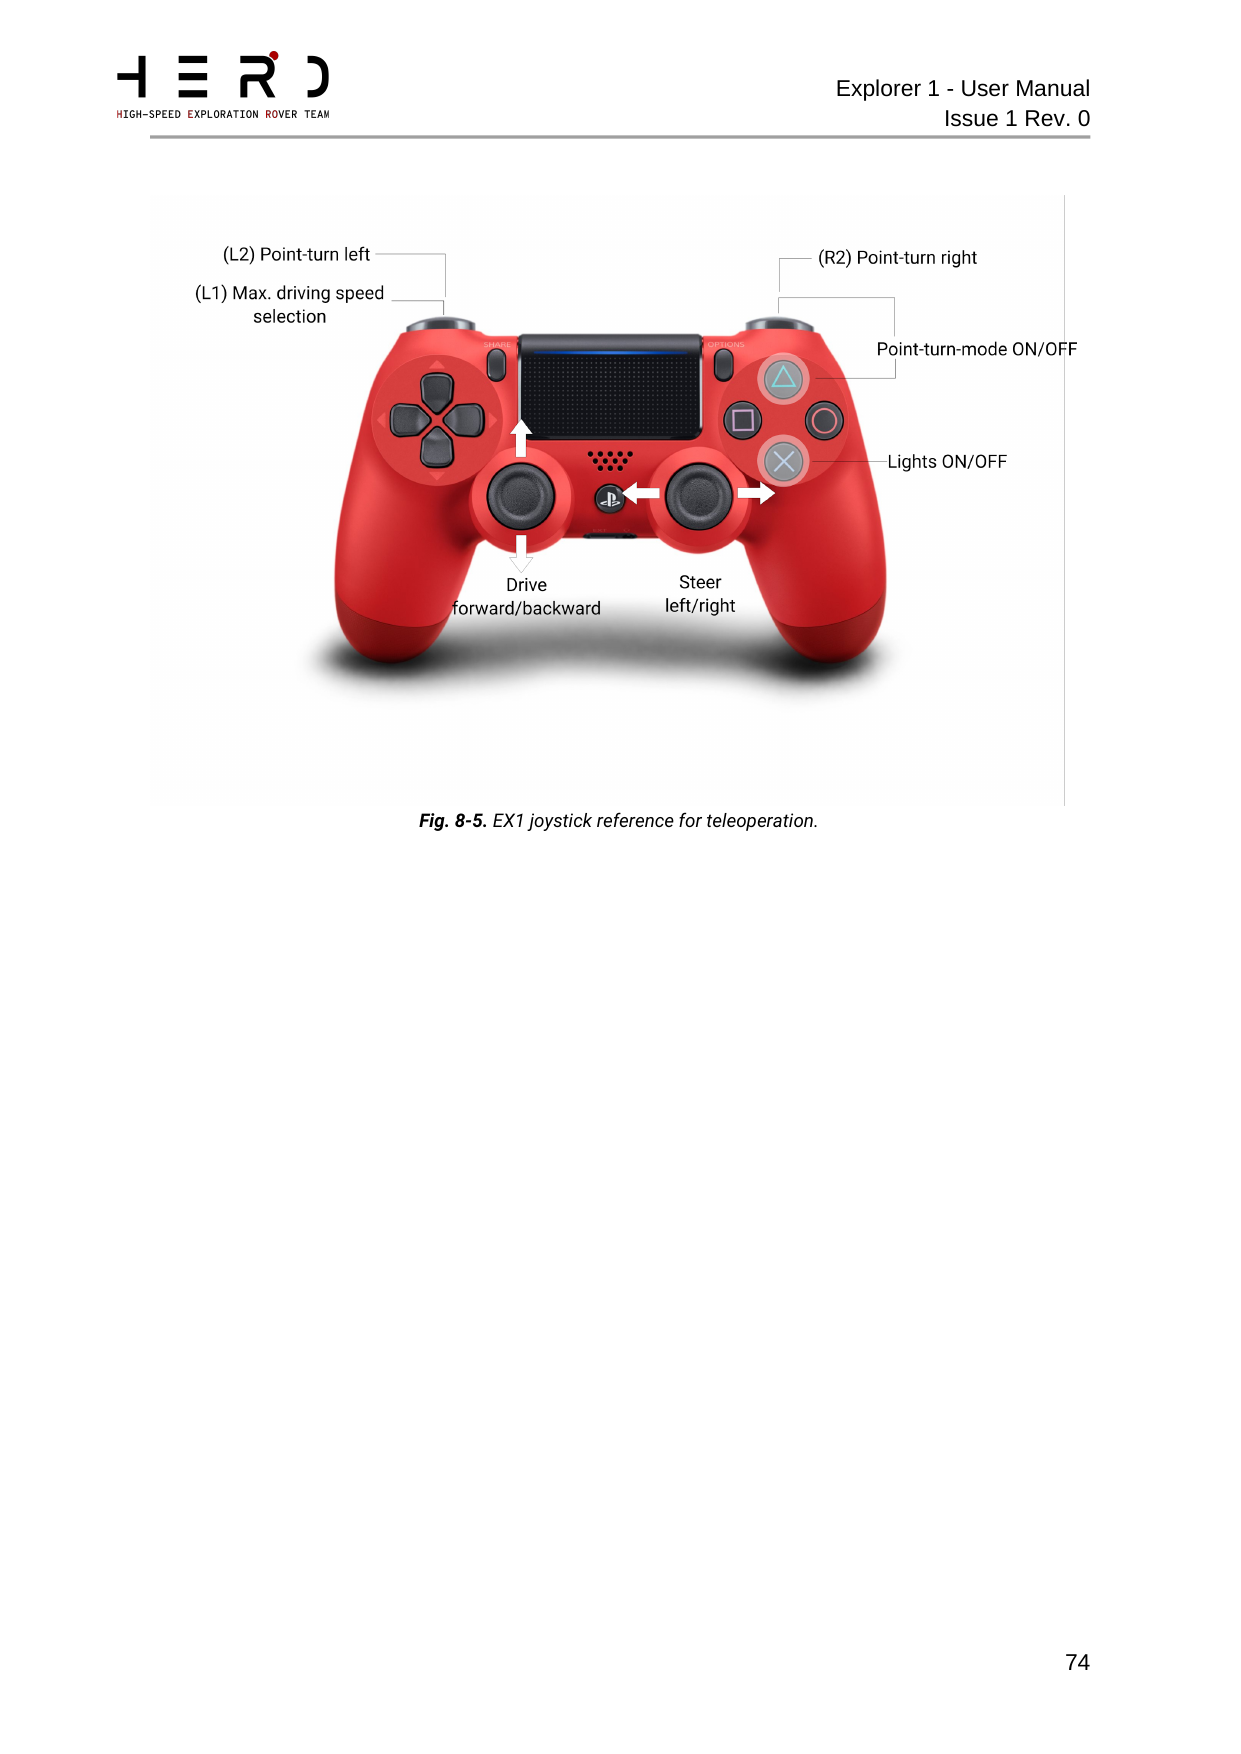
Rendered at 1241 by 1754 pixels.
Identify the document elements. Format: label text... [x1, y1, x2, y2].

text Fig. 8-5. EX1 joystick reference for teleoperation. [150, 810, 1090, 832]
picture [150, 195, 1077, 806]
picture [117, 51, 329, 118]
